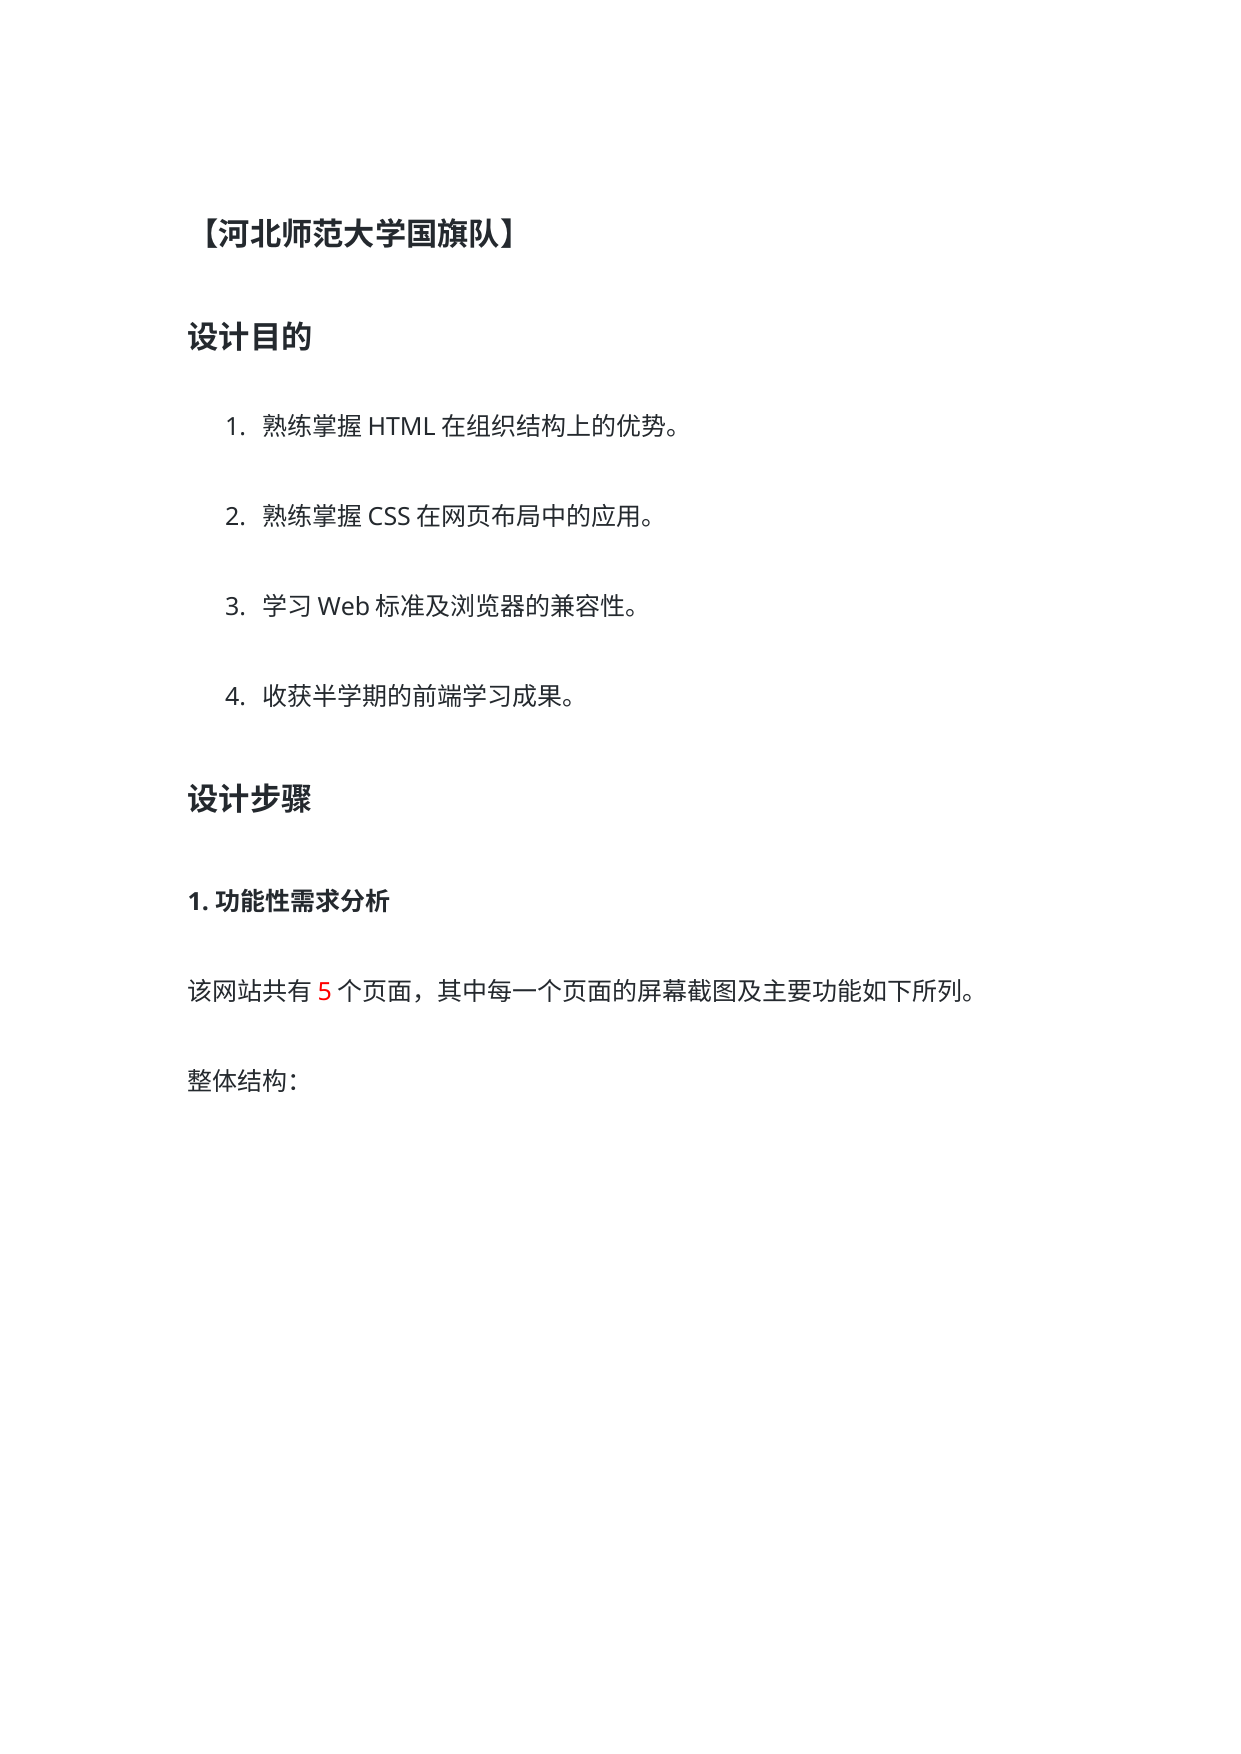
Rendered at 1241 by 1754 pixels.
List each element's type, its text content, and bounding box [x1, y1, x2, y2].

text 【河北师范大学国旗队】 [187, 199, 1053, 264]
text 整体结构： [187, 1047, 1053, 1112]
text 该网站共有5个页面，其中每一个页面的屏幕截图及主要功能如下所列。 [187, 957, 1053, 1022]
list 学习Web标准及浏览器的兼容性。 [225, 572, 1053, 637]
text 1. 功能性需求分析 [187, 867, 1053, 932]
list 收获半学期的前端学习成果。 [225, 662, 1053, 727]
text 设计步骤 [187, 764, 1053, 829]
text 设计目的 [187, 302, 1053, 367]
list 熟练掌握CSS在网页布局中的应用。 [225, 482, 1053, 547]
list 熟练掌握HTML在组织结构上的优势。 [225, 392, 1053, 457]
